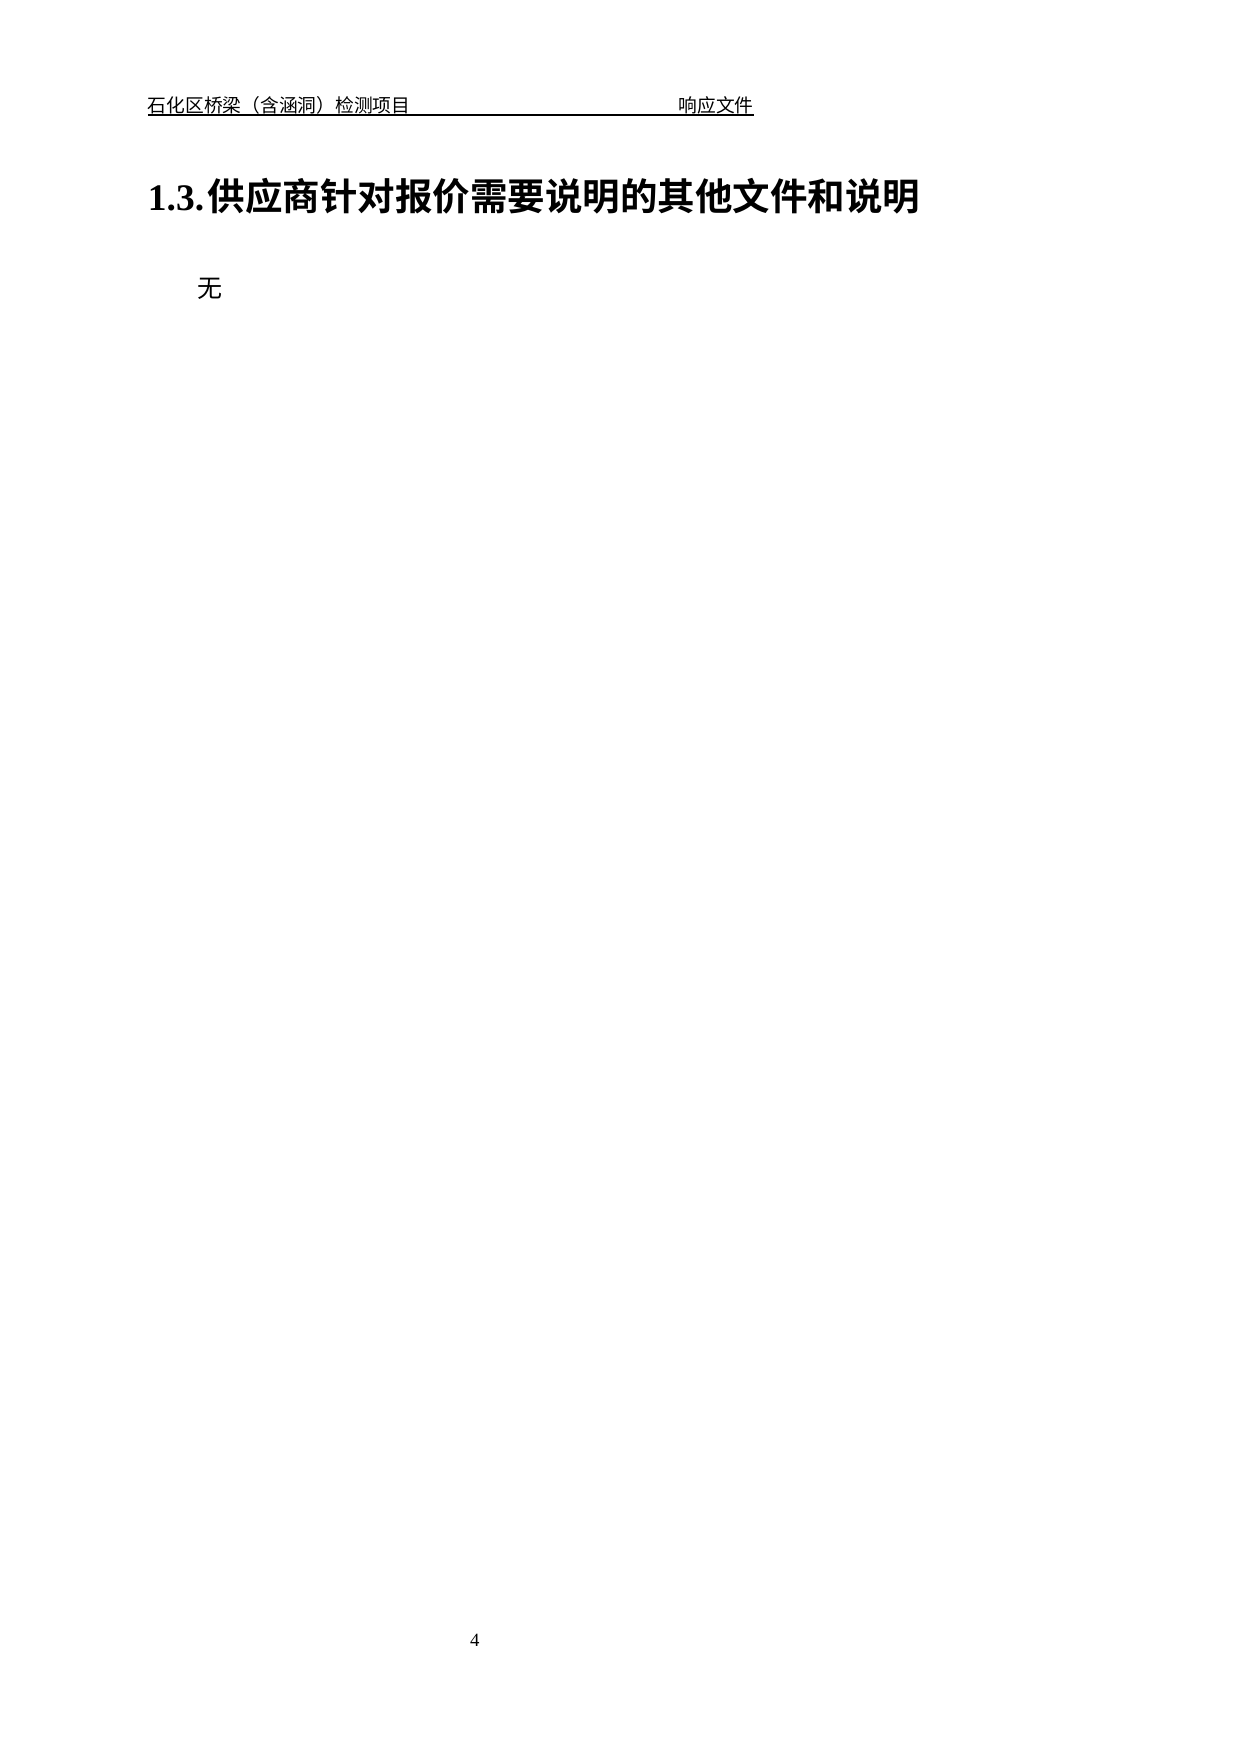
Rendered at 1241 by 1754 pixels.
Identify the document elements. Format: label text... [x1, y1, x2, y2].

text 无 [148, 254, 1093, 319]
subtitle 供应商针对报价需要说明的其他文件和说明 [148, 162, 1093, 227]
